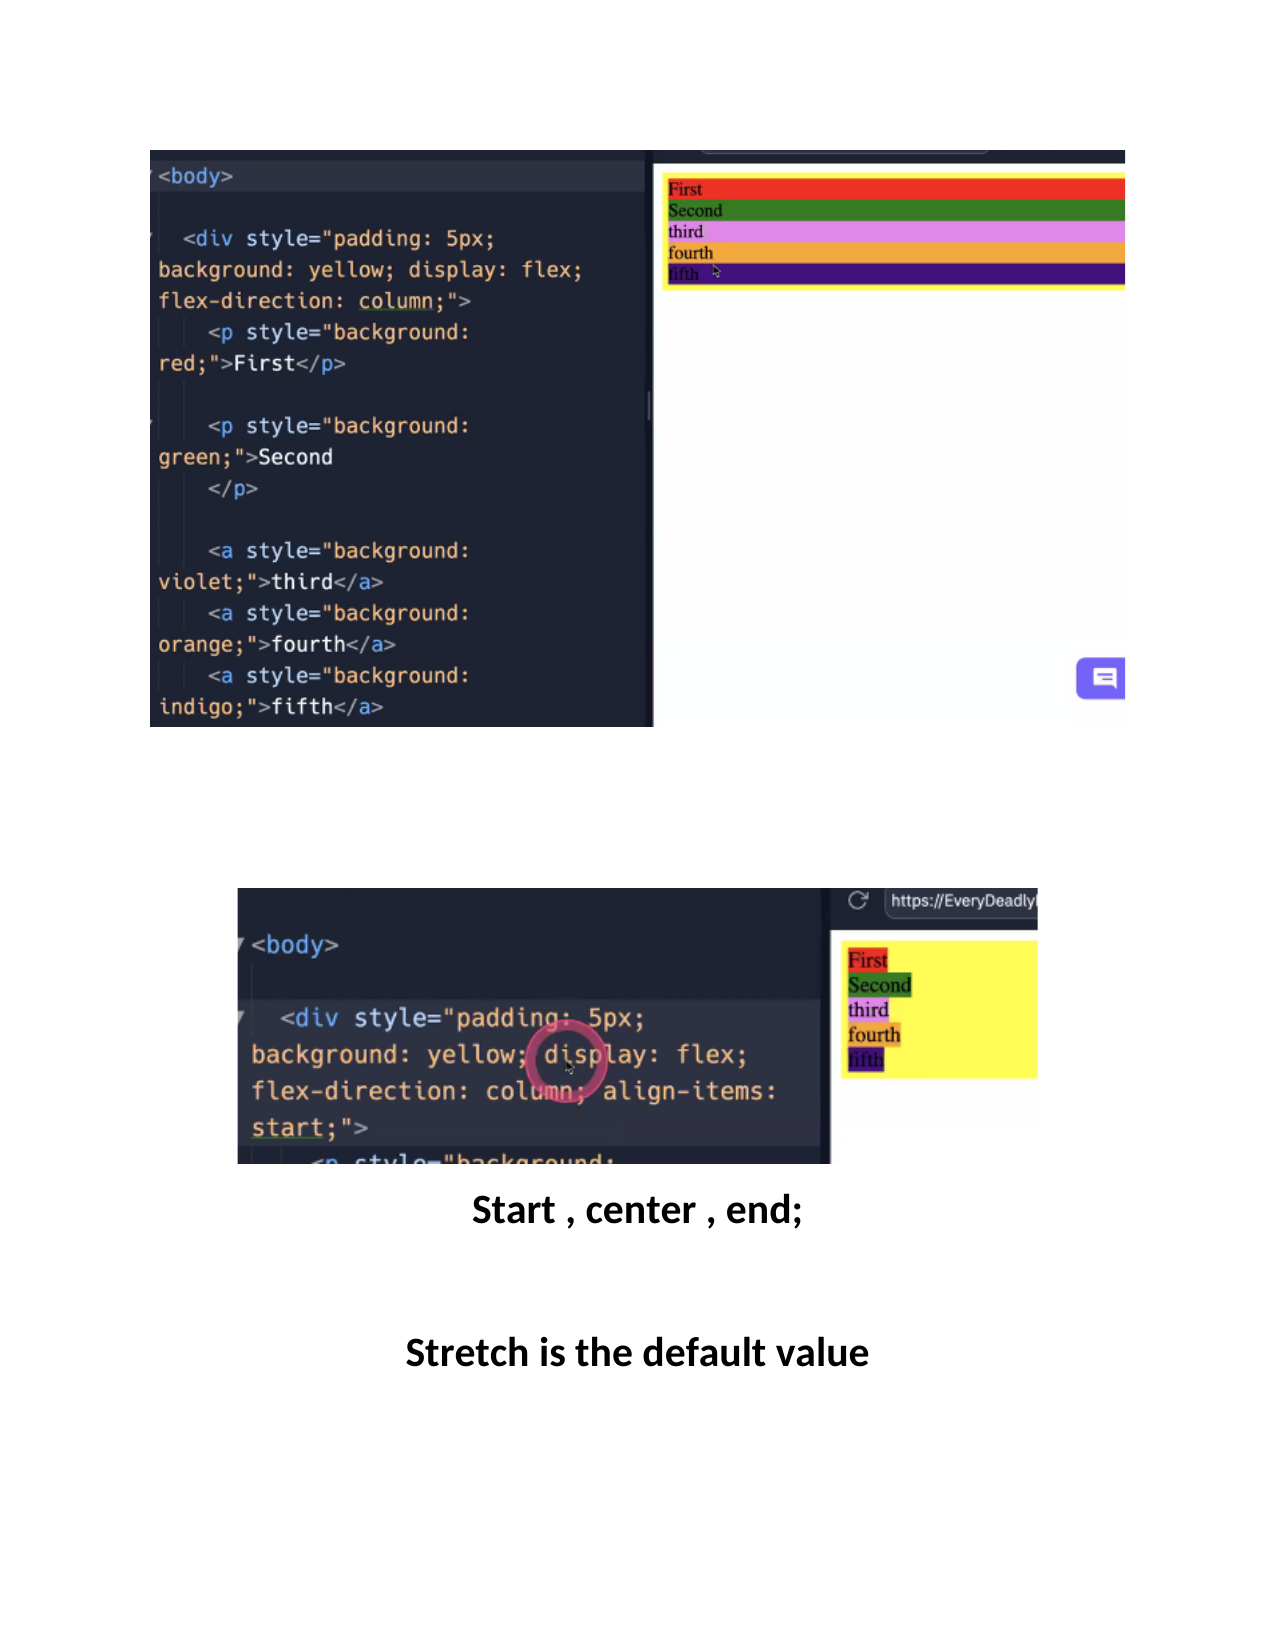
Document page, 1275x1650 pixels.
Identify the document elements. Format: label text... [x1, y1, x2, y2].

picture [237, 888, 1038, 1164]
picture [150, 150, 1125, 727]
text Start , center , end; [150, 1183, 1125, 1234]
text Stretch is the default value [150, 1326, 1125, 1377]
